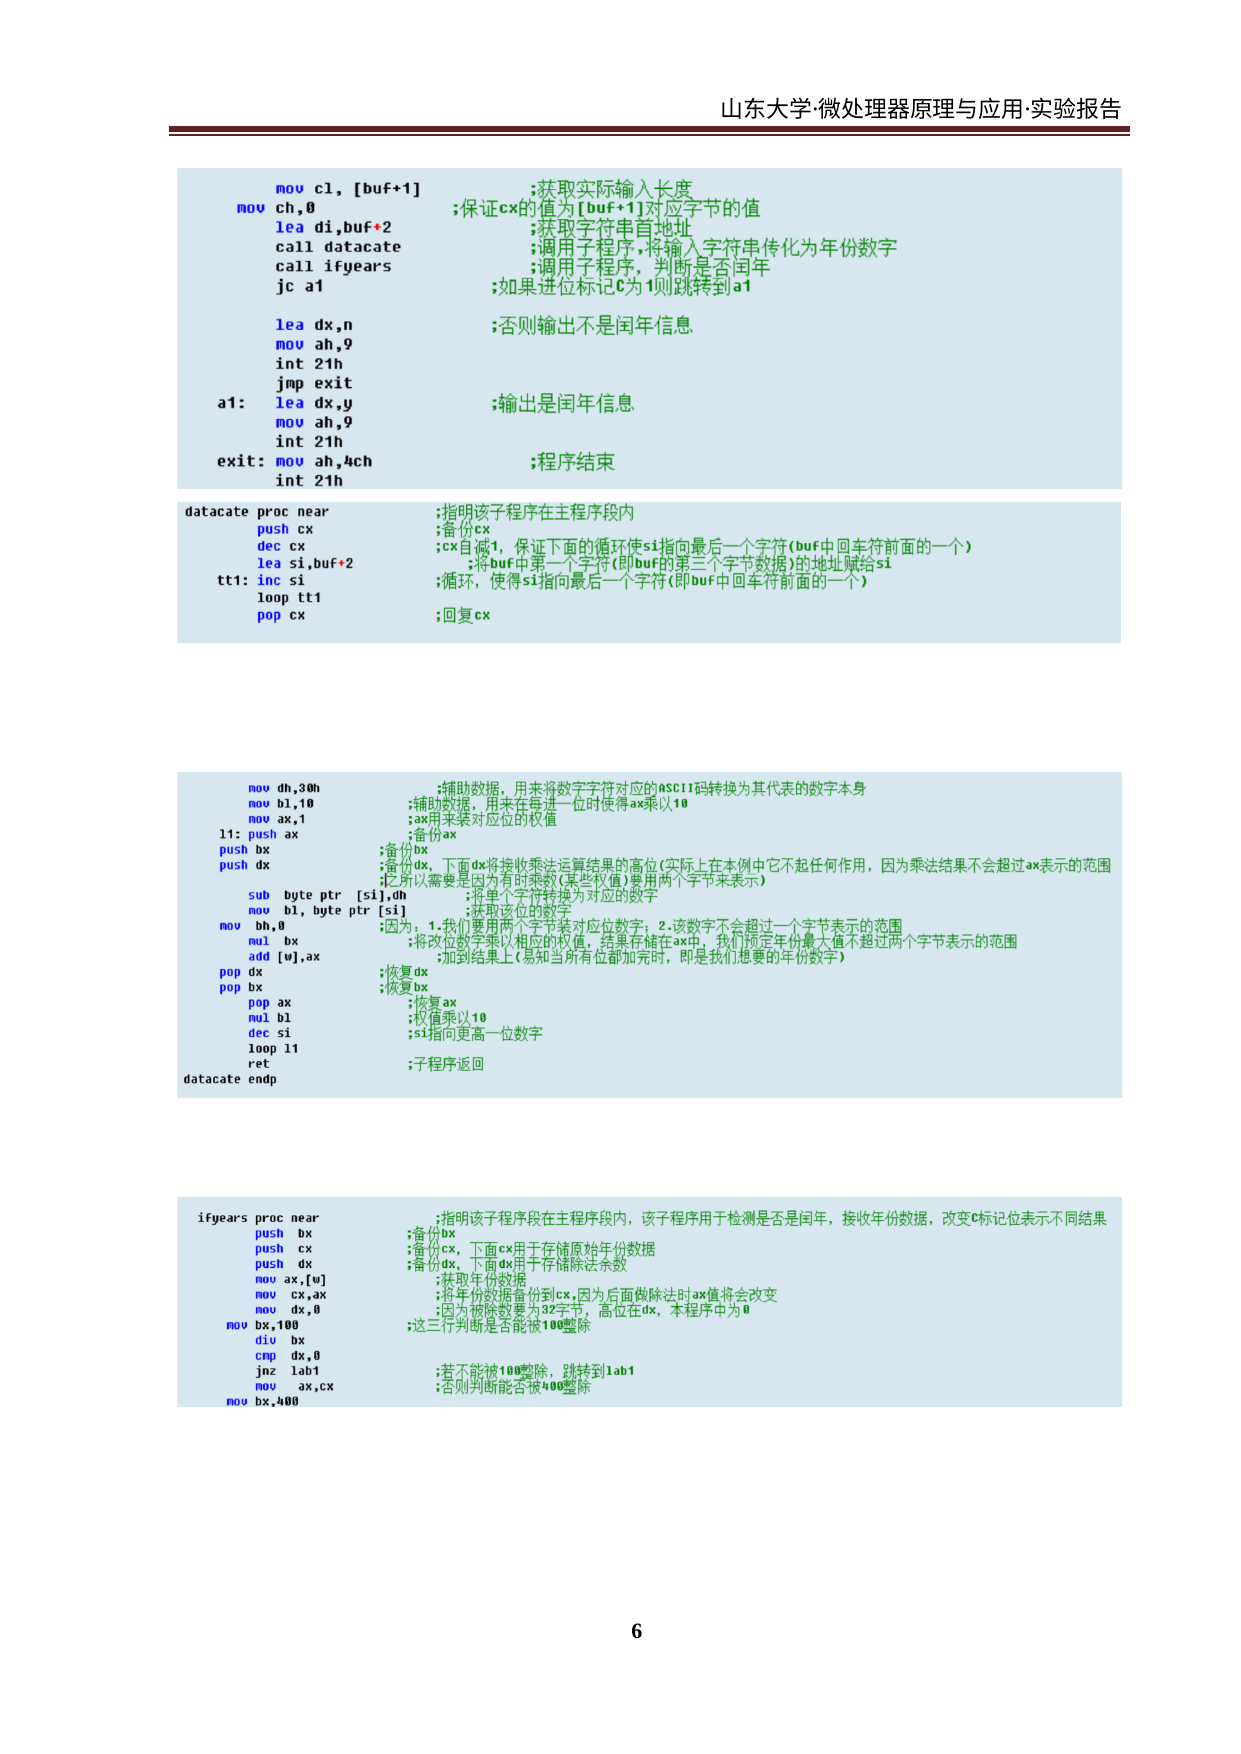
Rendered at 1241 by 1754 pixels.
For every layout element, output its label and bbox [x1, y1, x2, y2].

picture [177, 1197, 1123, 1407]
picture [177, 168, 1123, 489]
picture [177, 502, 1121, 643]
picture [177, 772, 1123, 1098]
